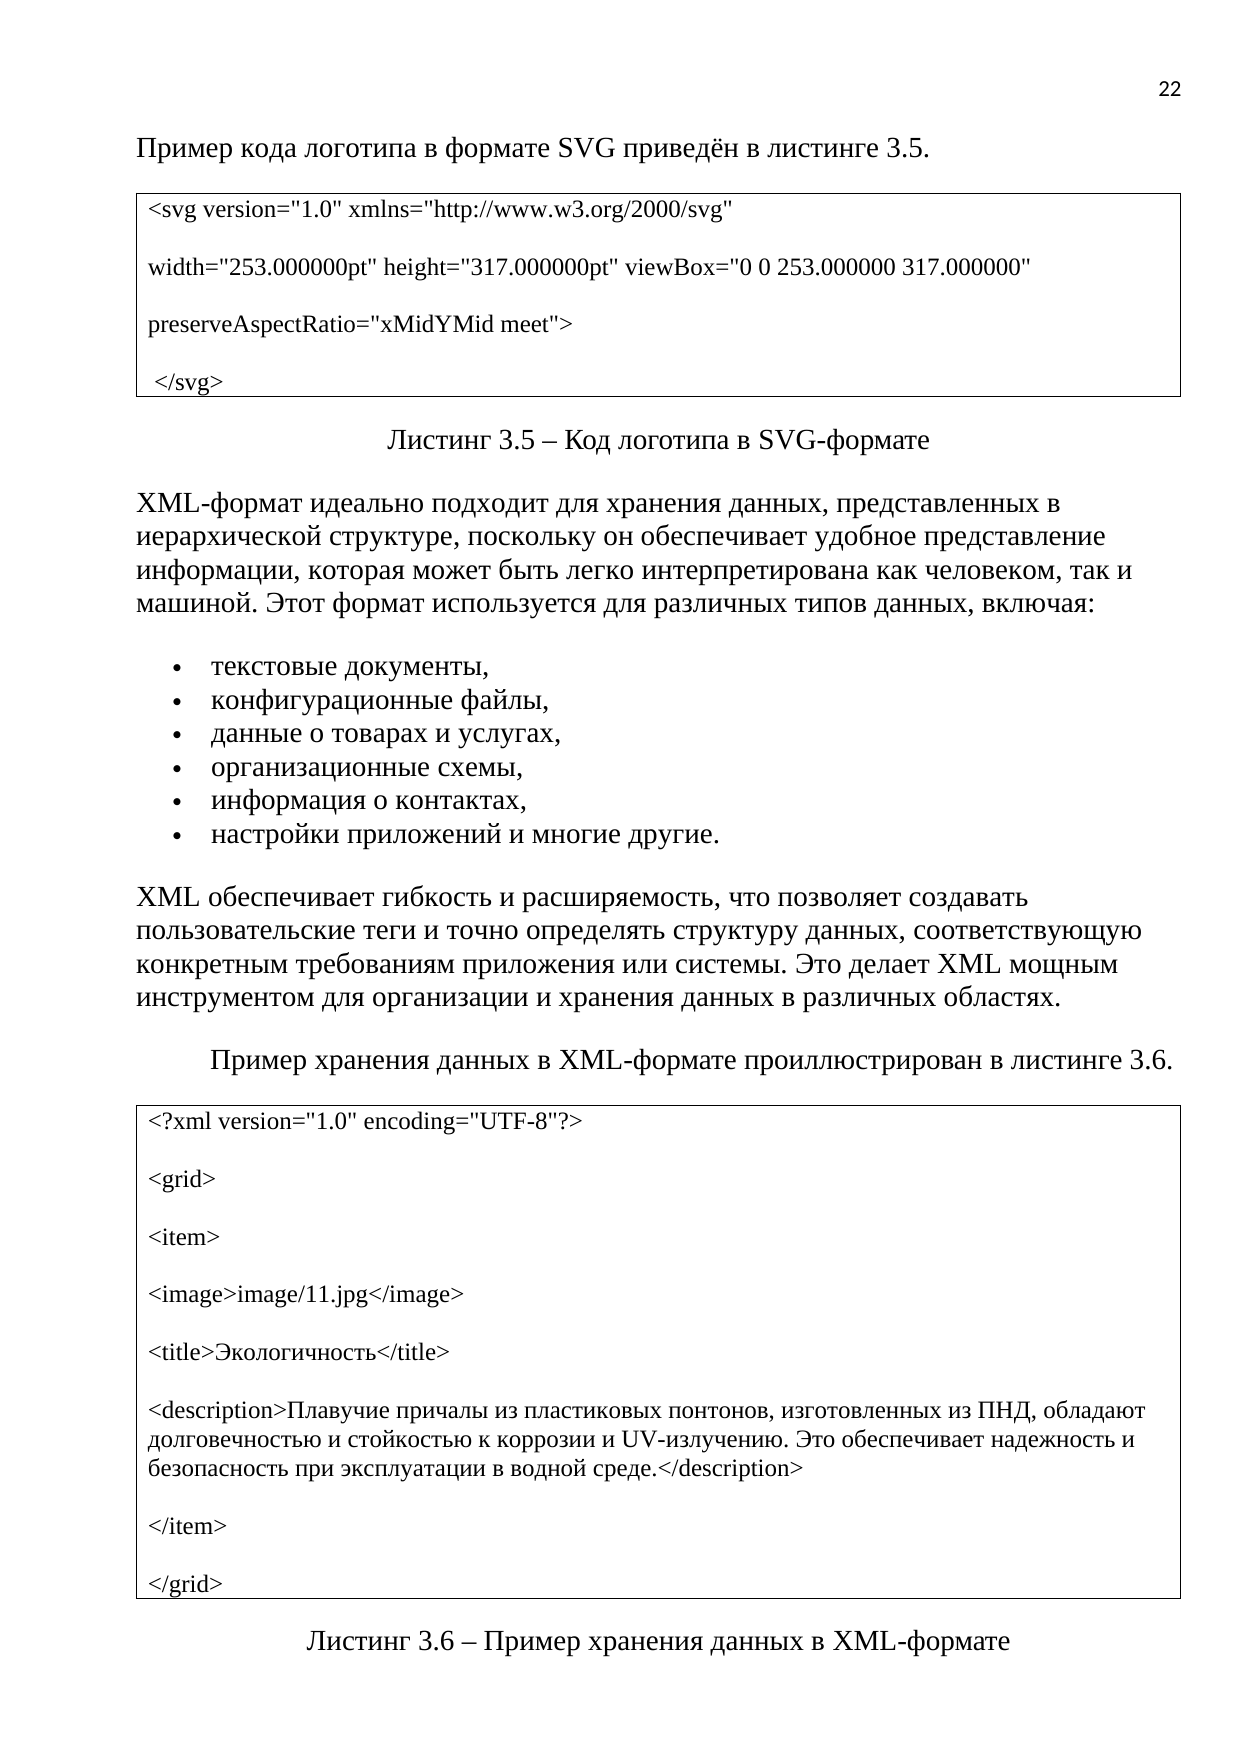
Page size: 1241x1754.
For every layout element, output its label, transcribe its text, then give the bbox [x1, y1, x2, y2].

list текстовые документы, [173, 648, 1181, 682]
list данные о товарах и услугах, [173, 715, 1181, 749]
list организационные схемы, [173, 749, 1181, 782]
text Пример хранения данных в XML-формате проиллюстрирован в листинге 3.6. [136, 1042, 1181, 1076]
table_header <?xml version="1.0" encoding="UTF-8"?> <grid> <item> <image>image/11.jpg</image> <title>Экологичность</title> <description>Плавучие причалы из пластиковых понтонов, изготовленных из ПНД, обладают долговечностью и стойкостью к коррозии и UV-излучению. Это обеспечивает надежность и безопасность при эксплуатации в водной среде.</description> </item> </grid> [137, 1106, 1180, 1597]
text Пример кода логотипа в формате SVG приведён в листинге 3.5. [136, 130, 1181, 163]
text XML обеспечивает гибкость и расширяемость, что позволяет создавать пользовательские теги и точно определять структуру данных, соответствующую конкретным требованиям приложения или системы. Это делает XML мощным инструментом для организации и хранения данных в различных областях. [136, 879, 1181, 1013]
list конфигурационные файлы, [173, 682, 1181, 715]
text XML-формат идеально подходит для хранения данных, представленных в иерархической структуре, поскольку он обеспечивает удобное представление информации, которая может быть легко интерпретирована как человеком, так и машиной. Этот формат используется для различных типов данных, включая: [136, 485, 1181, 619]
table_header <svg version="1.0" xmlns="http://www.w3.org/2000/svg" width="253.000000pt" height="317.000000pt" viewBox="0 0 253.000000 317.000000" preserveAspectRatio="xMidYMid meet"> </svg> [137, 194, 1180, 396]
list информация о контактах, [173, 782, 1181, 816]
list настройки приложений и многие другие. [173, 816, 1181, 849]
text Листинг 3.5 – Код логотипа в SVG-формате [136, 422, 1181, 456]
text Листинг 3.6 – Пример хранения данных в XML-формате [136, 1623, 1181, 1657]
